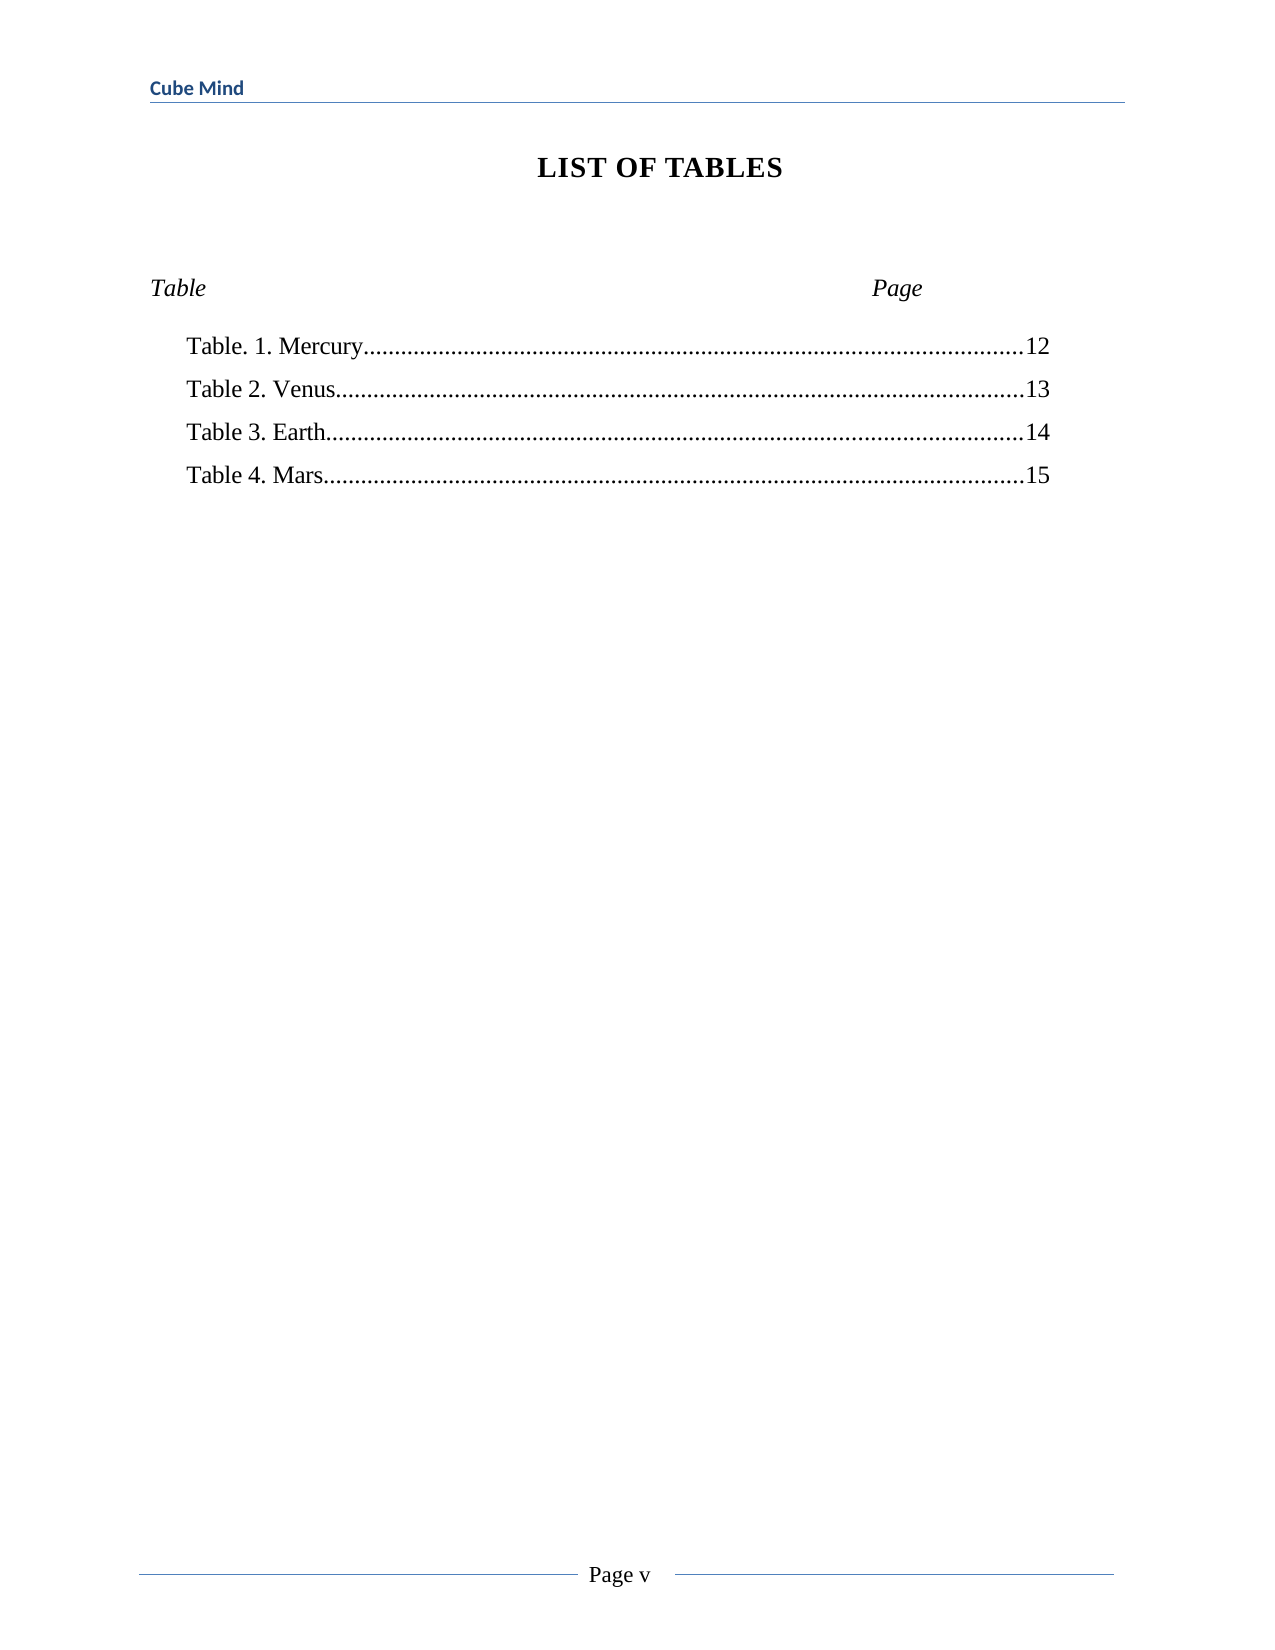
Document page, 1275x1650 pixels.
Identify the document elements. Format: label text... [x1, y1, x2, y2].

text Table 2. Venus 13 [186, 374, 1125, 403]
text Table 3. Earth 14 [186, 417, 1125, 446]
text Table 4. Mars 15 [186, 460, 1125, 489]
text LIST OF TABLES [195, 150, 1125, 183]
text Table. 1. Mercury 12 [186, 331, 1125, 359]
text Table Page [150, 273, 1125, 302]
